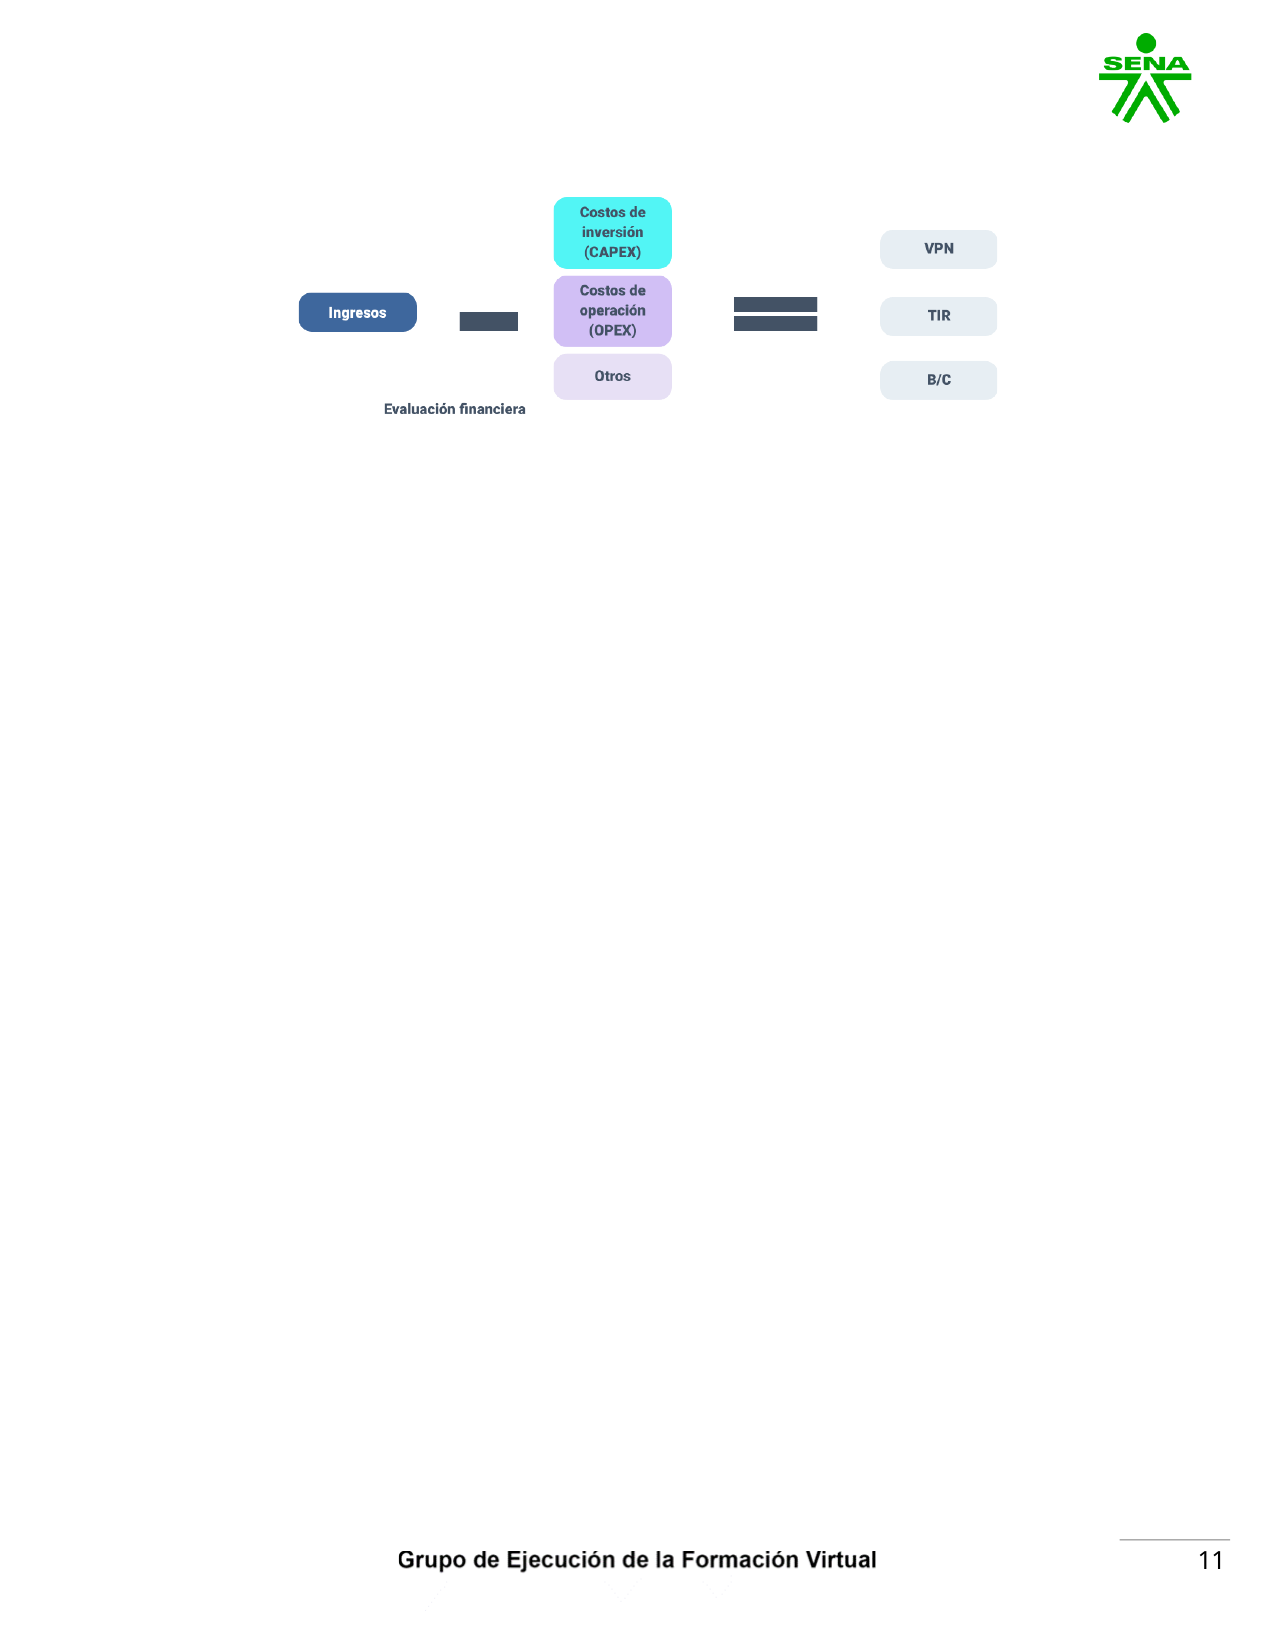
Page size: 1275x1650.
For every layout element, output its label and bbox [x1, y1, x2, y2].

picture [1099, 33, 1192, 123]
picture [398, 1551, 876, 1611]
picture [298, 197, 998, 414]
